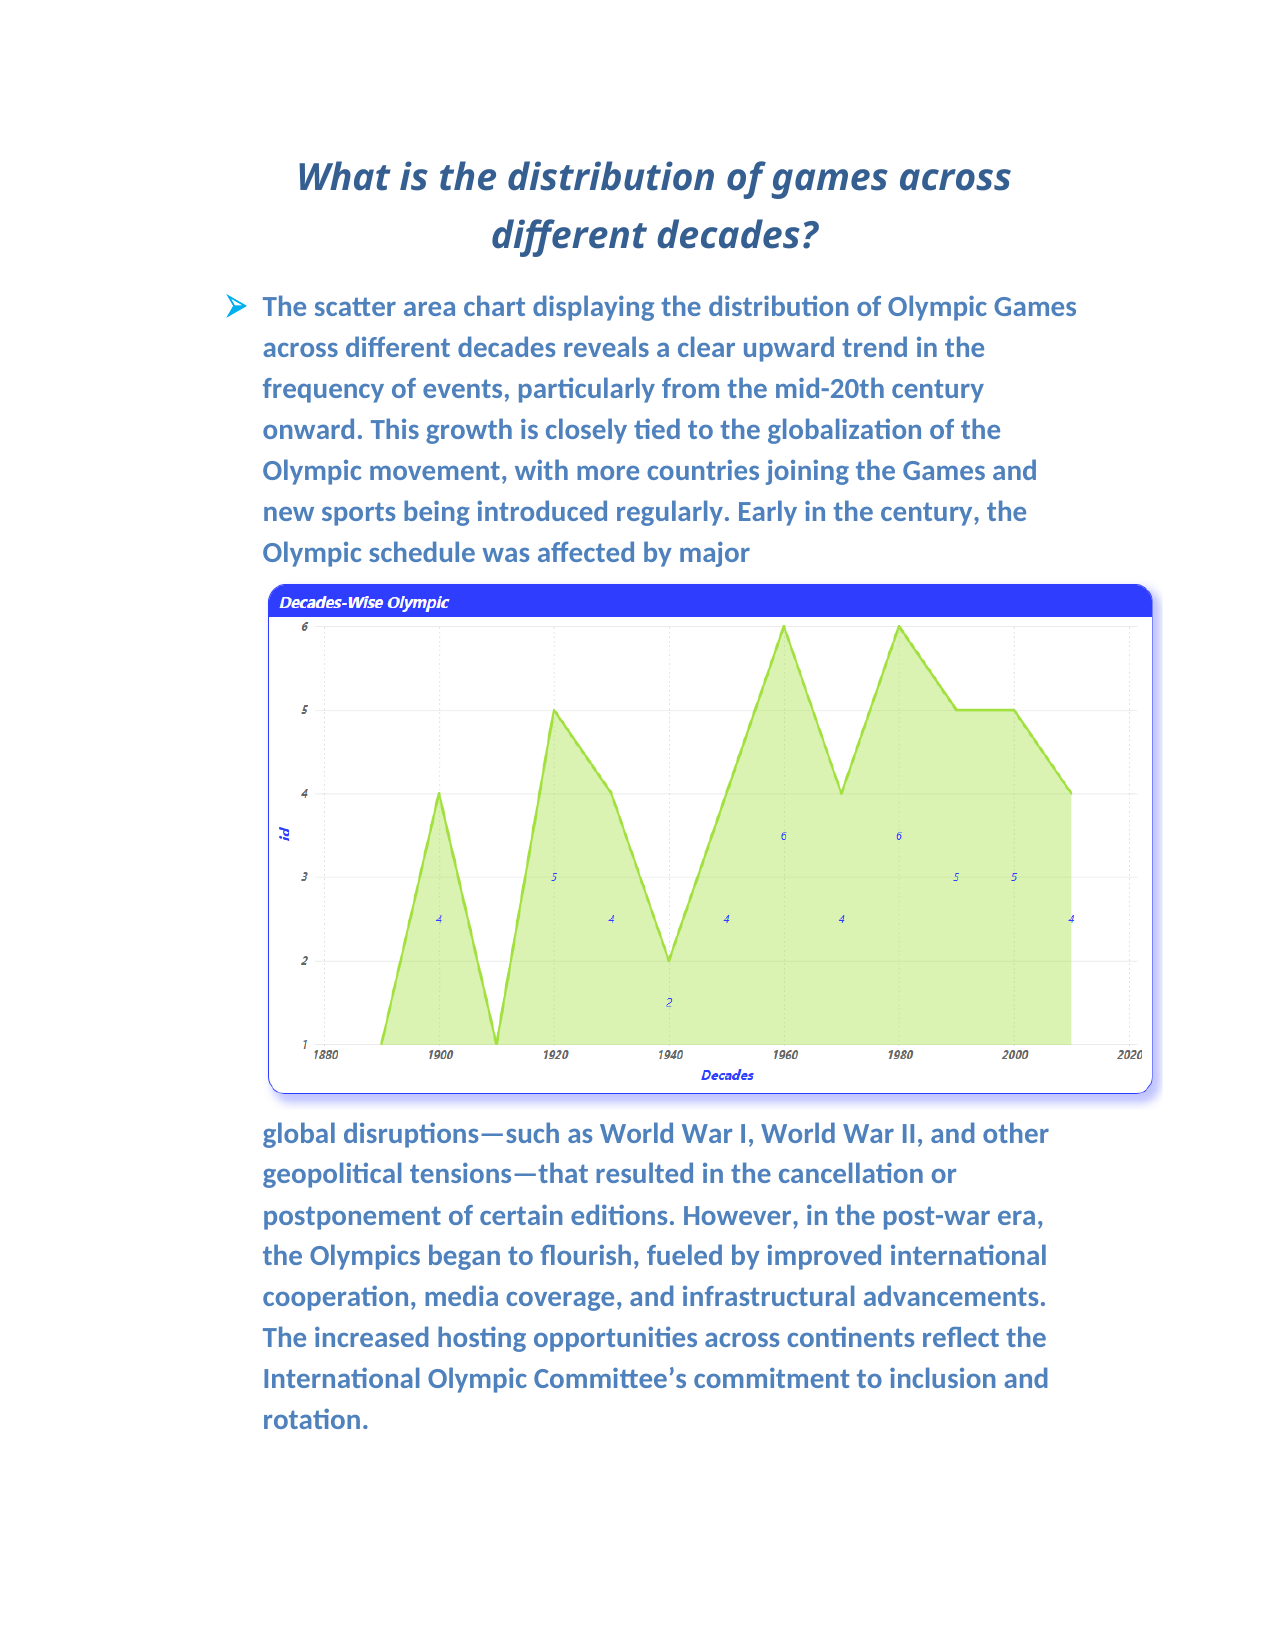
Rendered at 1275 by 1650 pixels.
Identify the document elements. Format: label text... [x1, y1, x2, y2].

picture [262, 573, 1163, 1110]
text What is the distribution of games across different decades? [225, 150, 1087, 260]
